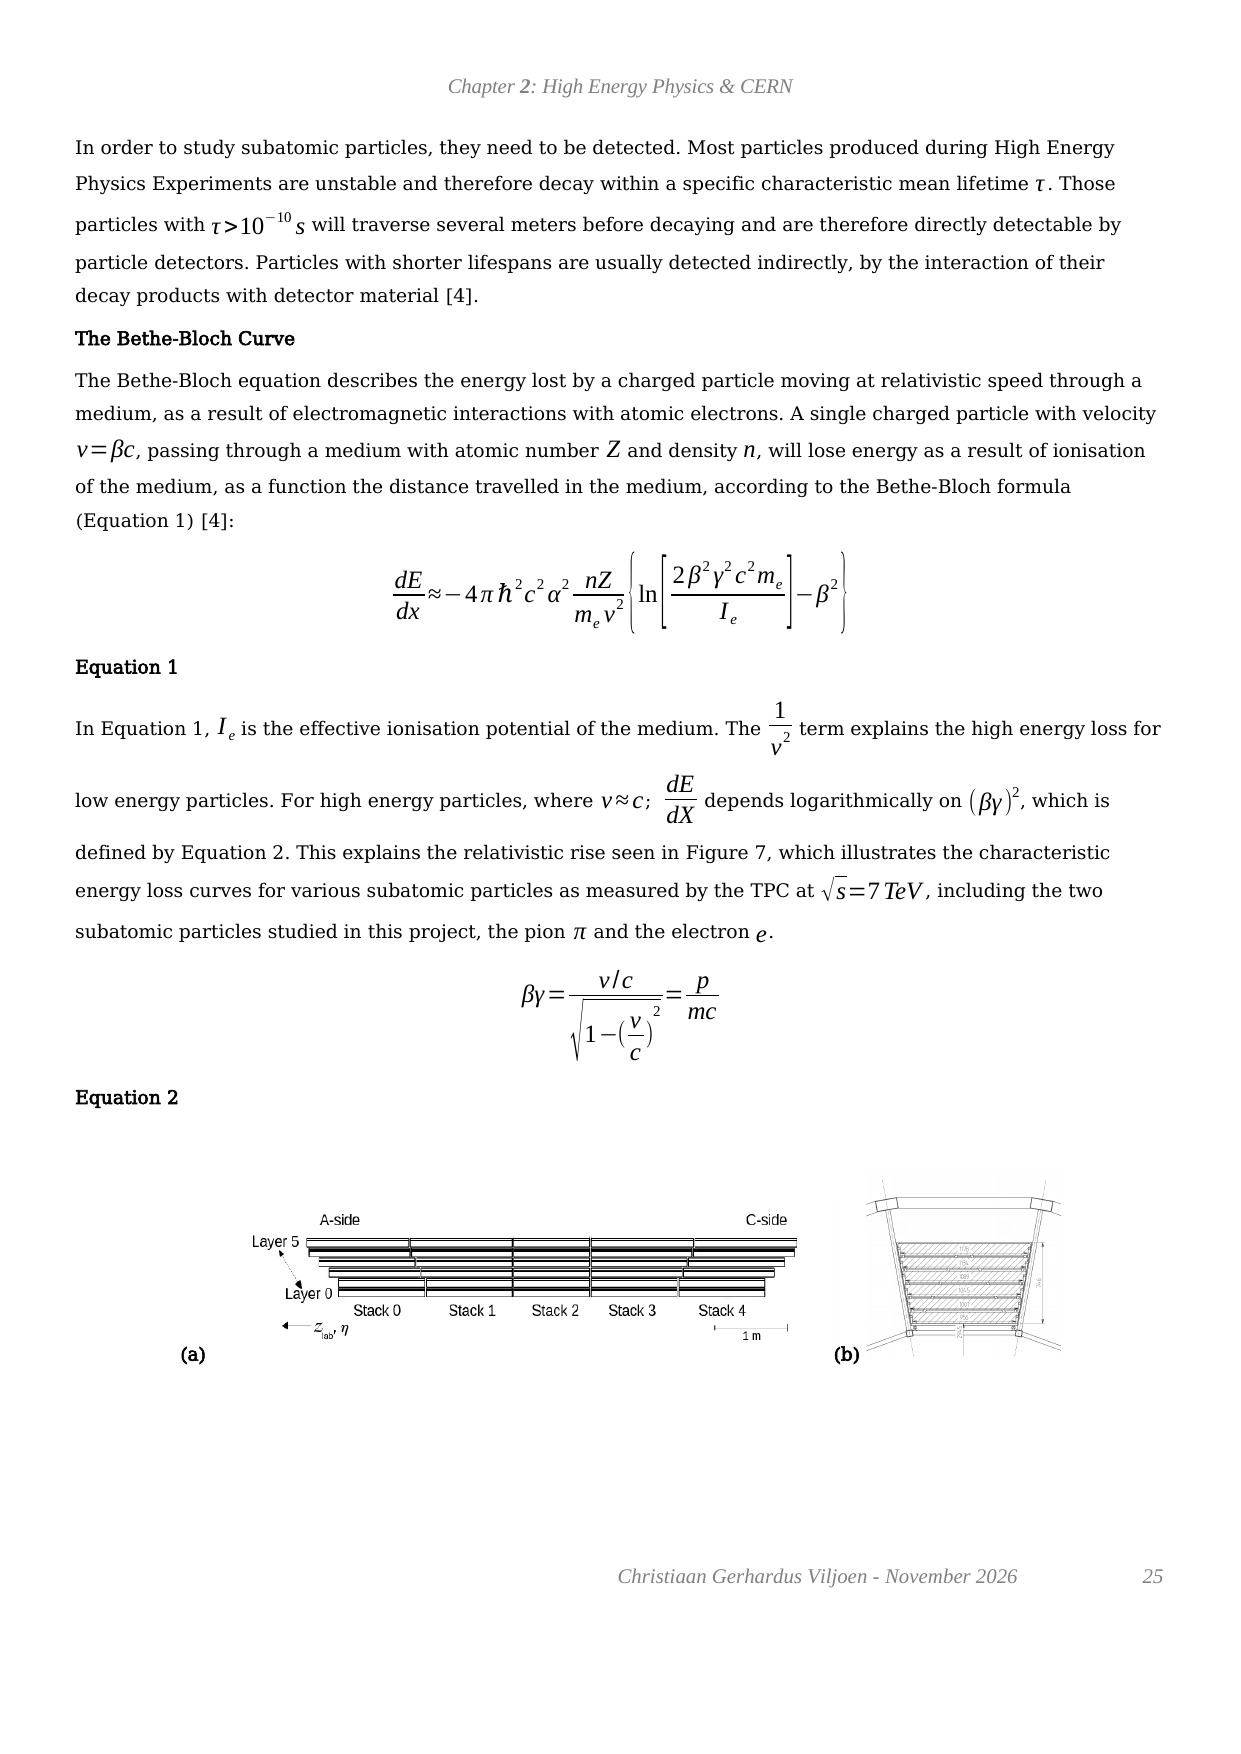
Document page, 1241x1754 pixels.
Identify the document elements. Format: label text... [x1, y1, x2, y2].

text Equation 1 [75, 655, 1165, 677]
picture [866, 1169, 1061, 1361]
text In Equation 1, is the effective ionisation potential of the medium. The term explains the high energy loss for low energy particles. For high energy particles, where ; depends logarithmically on , which is defined by Equation 2. This explains the relativistic rise seen in Figure 7, which illustrates the characteristic energy loss curves for various subatomic particles as measured by the TPC at , including the two subatomic particles studied in this project, the pion and the electron . [75, 697, 1165, 947]
text Equation 2 [75, 1085, 1165, 1108]
picture [206, 1201, 833, 1361]
text The Bethe-Bloch Curve [75, 326, 1165, 349]
text The Bethe-Bloch equation describes the energy lost by a charged particle moving at relativistic speed through a medium, as a result of electromagnetic interactions with atomic electrons. A single charged particle with velocity , passing through a medium with atomic number and density , will lose energy as a result of ionisation of the medium, as a function the distance travelled in the medium, according to the Bethe-Bloch formula (Equation 1): [75, 368, 1165, 531]
text In order to study subatomic particles, they need to be detected. Most particles produced during High Energy Physics Experiments are unstable and therefore decay within a specific characteristic mean lifetime . Those particles with will traverse several meters before decaying and are therefore directly detectable by particle detectors. Particles with shorter lifespans are usually detected indirectly, by the interaction of their decay products with detector material. [75, 135, 1165, 307]
